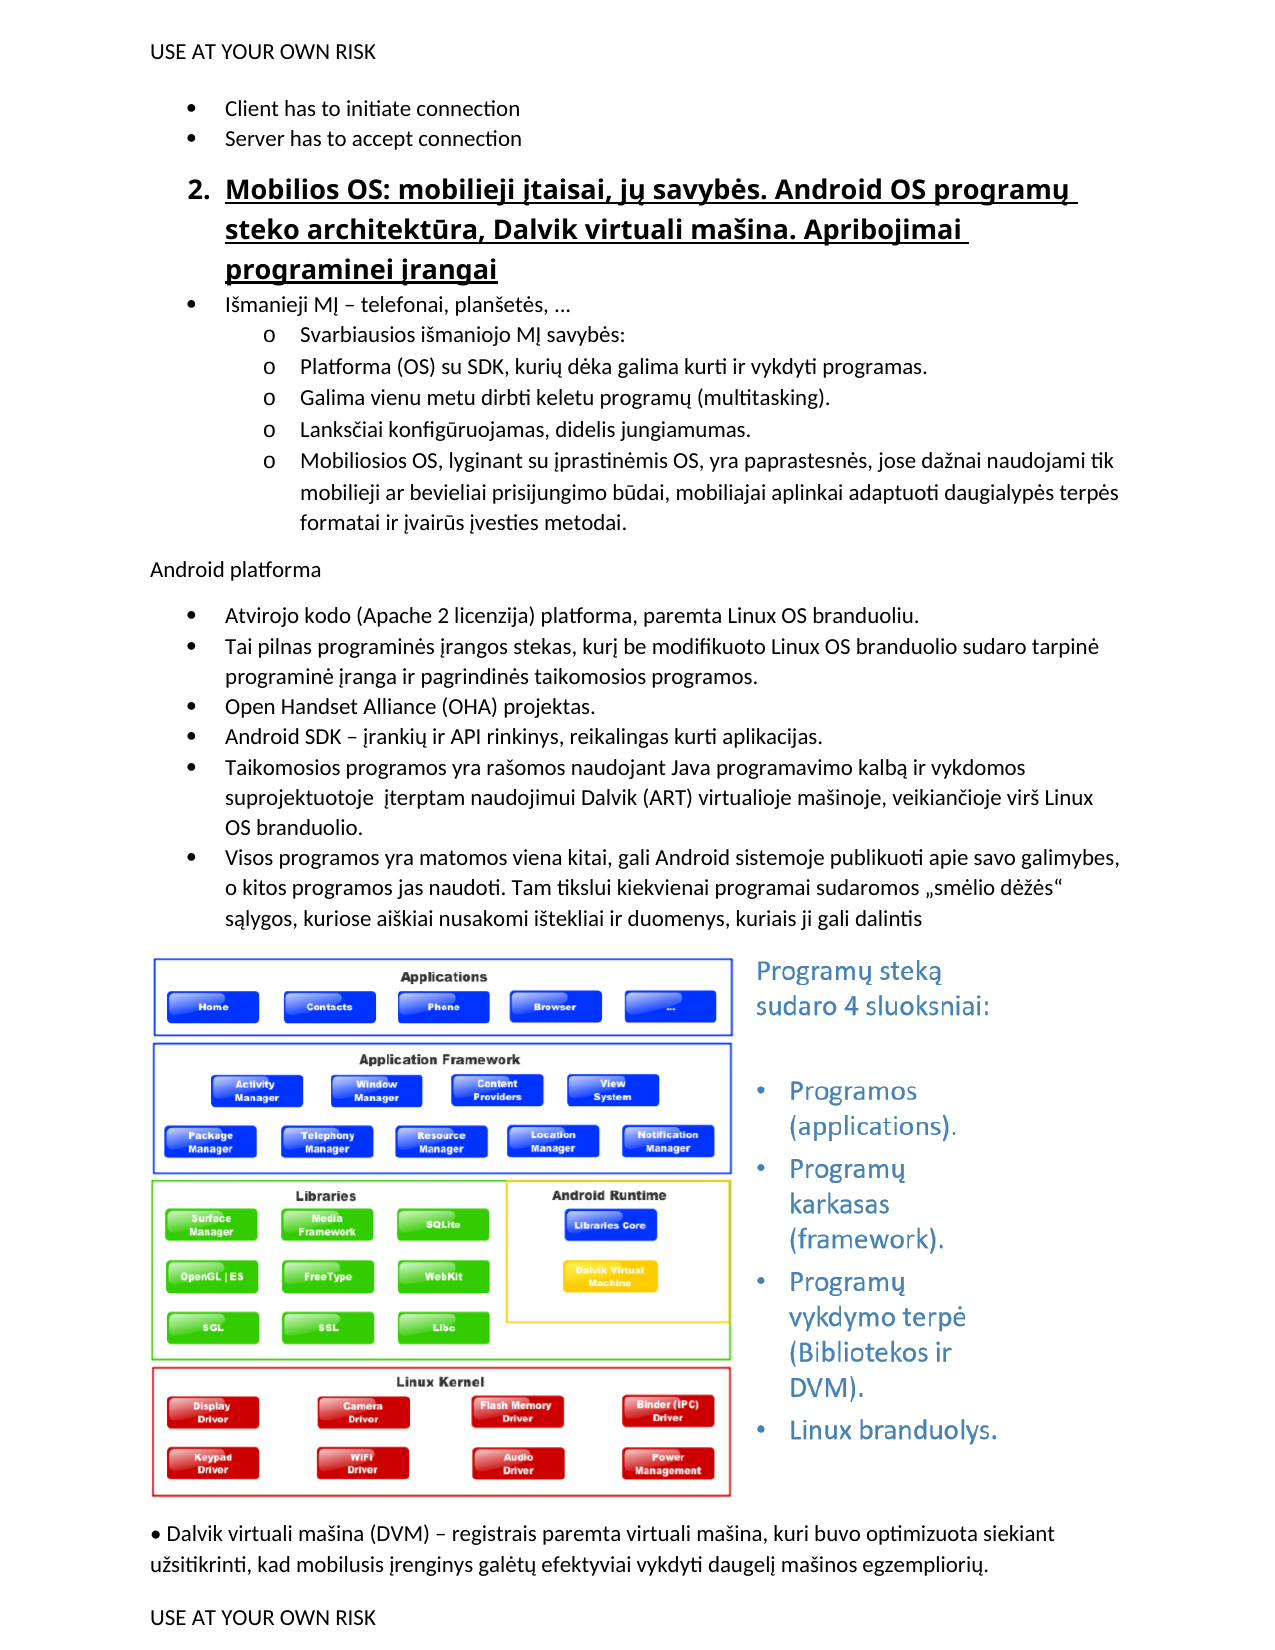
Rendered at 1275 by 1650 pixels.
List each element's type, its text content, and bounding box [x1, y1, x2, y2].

list Atvirojo kodo (Apache 2 licenzija) platforma, paremta Linux OS branduoliu. [187, 602, 1125, 629]
list Tai pilnas programinės įrangos stekas, kurį be modifikuoto Linux OS branduolio sudaro tarpinė programinė įranga ir pagrindinės taikomosios programos. [187, 632, 1125, 690]
list Visos programos yra matomos viena kitai, gali Android sistemoje publikuoti apie savo galimybes, o kitos programos jas naudoti. Tam tikslui kiekvienai programai sudaromos „smėlio dėžės“ sąlygos, kuriose aiškiai nusakomi ištekliai ir duomenys, kuriais ji gali dalintis [187, 843, 1125, 932]
list Open Handset Alliance (OHA) projektas. [187, 692, 1125, 720]
list Lanksčiai konfigūruojamas, didelis jungiamumas. [262, 415, 1125, 444]
list Mobiliosios OS, lyginant su įprastinėmis OS, yra paprastesnės, jose dažnai naudojami tik mobilieji ar bevieliai prisijungimo būdai, mobiliajai aplinkai adaptuoti daugialypės terpės formatai ir įvairūs įvesties metodai. [262, 446, 1125, 536]
list Client has to initiate connection [187, 94, 1125, 122]
picture [150, 950, 1010, 1501]
list Android SDK – įrankių ir API rinkinys, reikalingas kurti aplikacijas. [187, 722, 1125, 750]
list Galima vienu metu dirbti keletu programų (multitasking). [262, 383, 1125, 412]
list Server has to accept connection [187, 124, 1125, 152]
subtitle Mobilios OS: mobilieji įtaisai, jų savybės. Android OS programų steko architektūra, Dalvik virtuali mašina. Apribojimai programinei įrangai [187, 171, 1125, 287]
text • Dalvik virtuali mašina (DVM) – registrais paremta virtuali mašina, kuri buvo optimizuota siekiant užsitikrinti, kad mobilusis įrenginys galėtų efektyviai vykdyti daugelį mašinos egzempliorių. [150, 1519, 1125, 1578]
text Android platforma [150, 555, 1125, 583]
list Taikomosios programos yra rašomos naudojant Java programavimo kalbą ir vykdomos suprojektuotoje įterptam naudojimui Dalvik (ART) virtualioje mašinoje, veikiančioje virš Linux OS branduolio. [187, 753, 1125, 841]
list Platforma (OS) su SDK, kurių dėka galima kurti ir vykdyti programas. [262, 352, 1125, 381]
list Išmanieji MĮ – telefonai, planšetės, ... [187, 290, 1125, 318]
list Svarbiausios išmaniojo MĮ savybės: [262, 320, 1125, 349]
